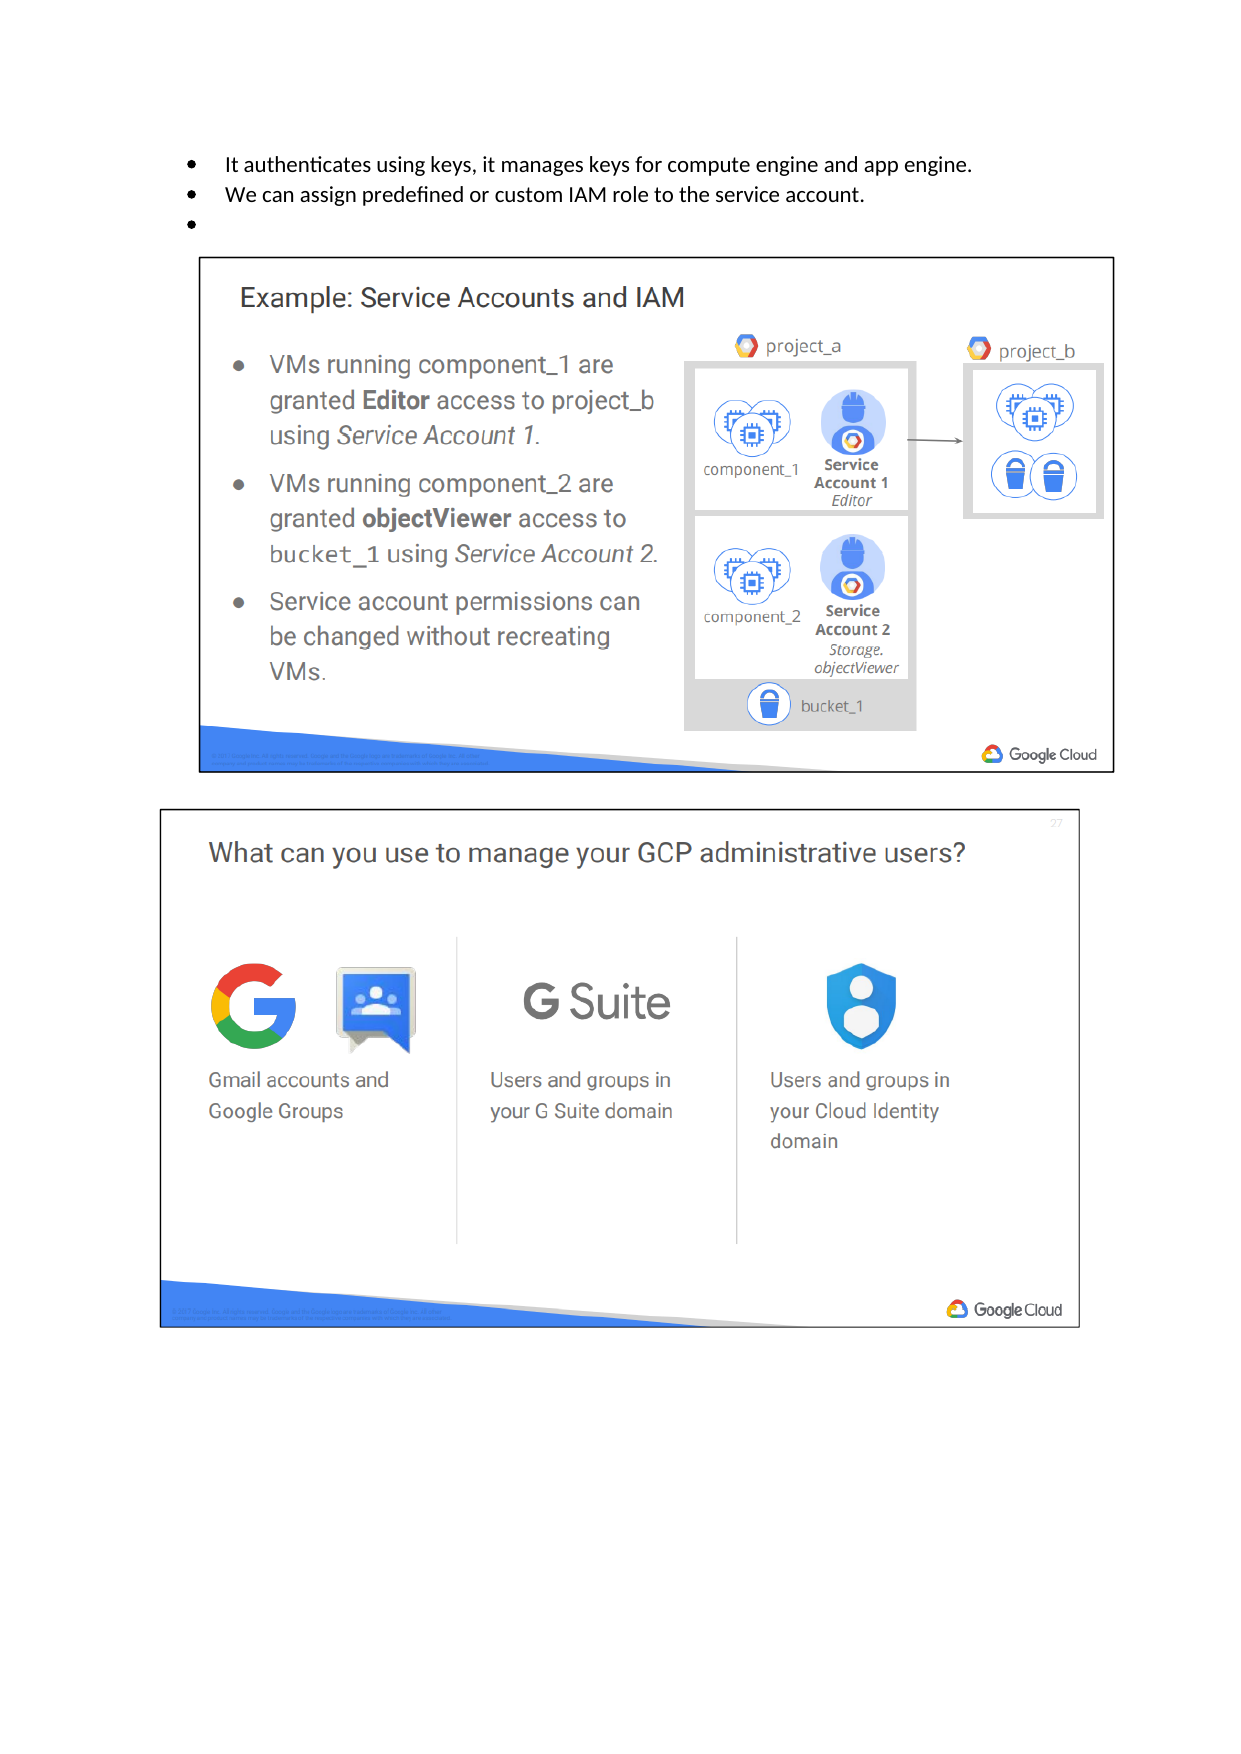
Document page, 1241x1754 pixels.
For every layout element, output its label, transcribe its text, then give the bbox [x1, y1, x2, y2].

picture [187, 240, 1128, 786]
list It authenticates using keys, it manages keys for compute engine and app engine. [187, 150, 1090, 178]
picture [150, 804, 1091, 1339]
list We can assign predefined or custom IAM role to the service account. [187, 180, 1090, 208]
